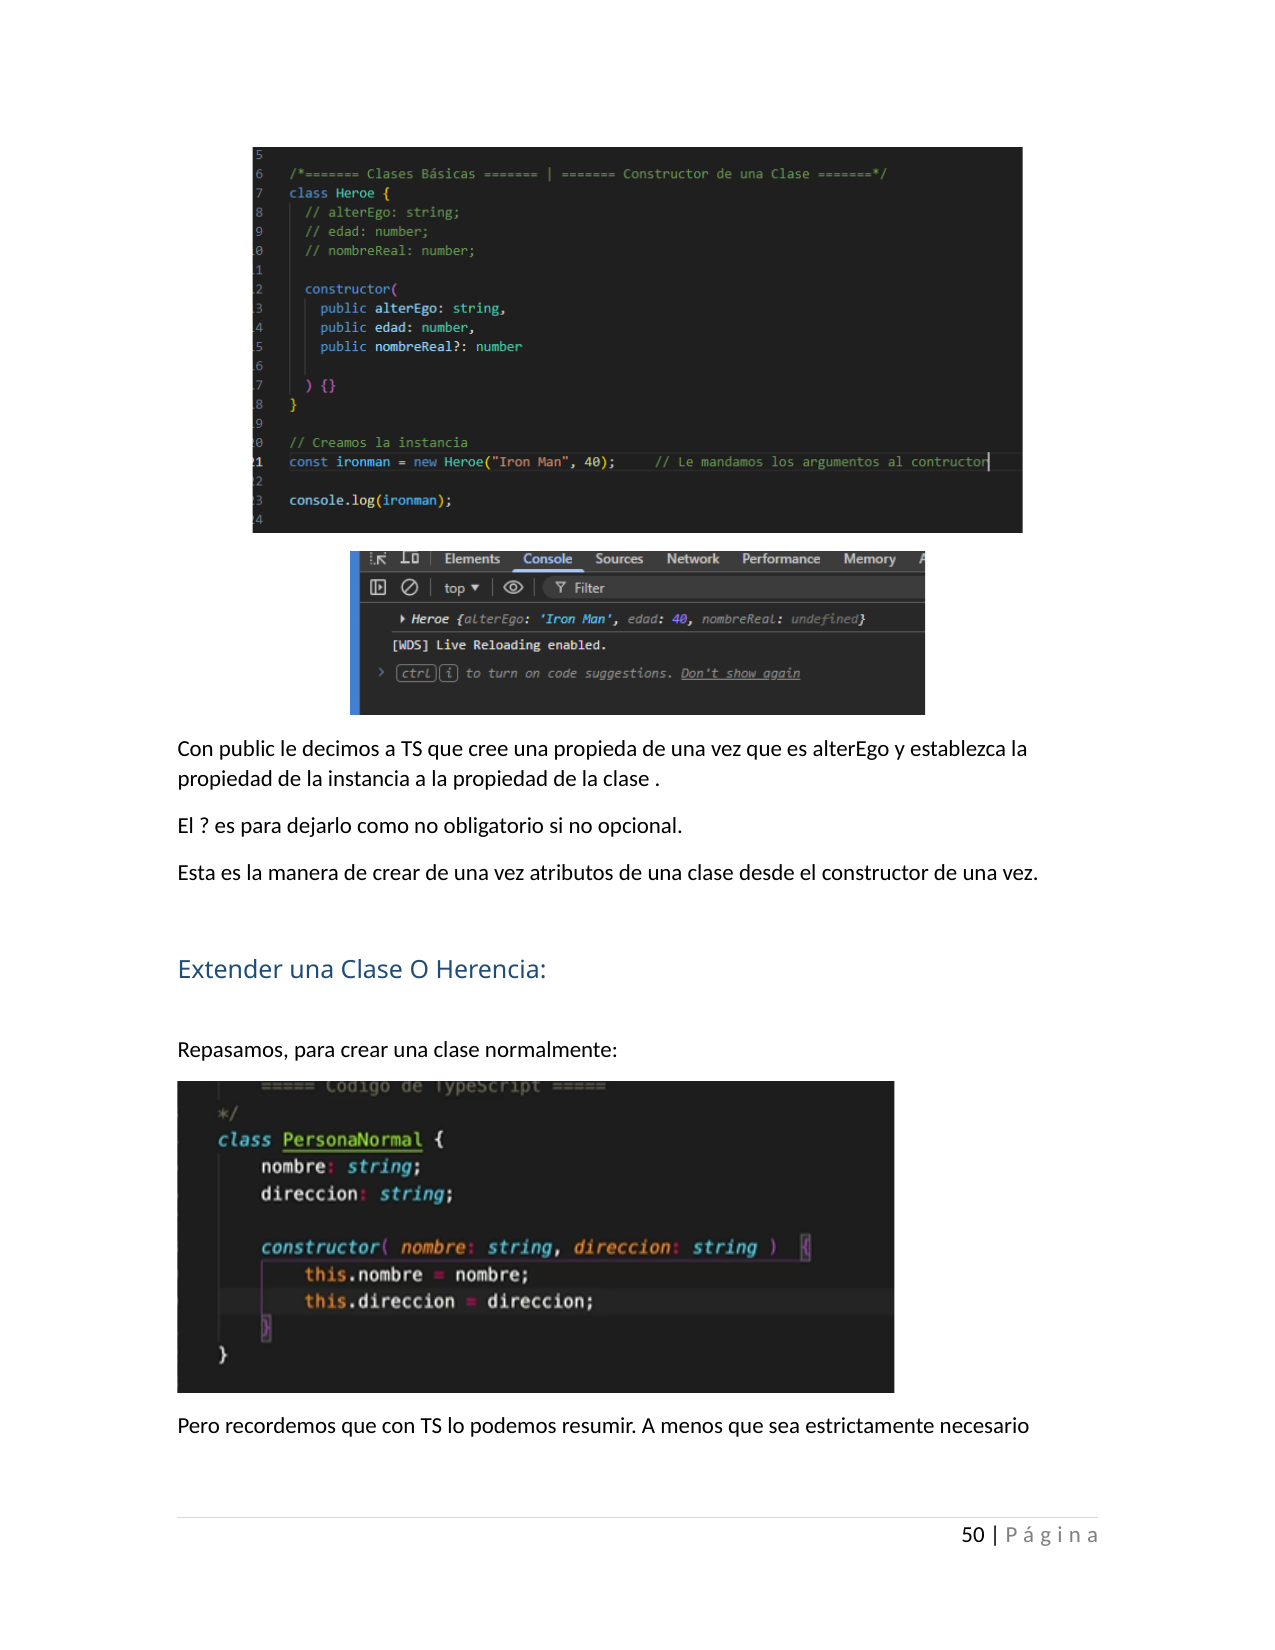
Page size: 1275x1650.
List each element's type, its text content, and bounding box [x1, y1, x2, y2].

subtitle Extender una Clase O Herencia: [177, 951, 1098, 985]
text Pero recordemos que con TS lo podemos resumir. A menos que sea estrictamente necesario [177, 1412, 1098, 1440]
text Repasamos, para crear una clase normalmente: [177, 1035, 1098, 1063]
text El ? es para dejarlo como no obligatorio si no opcional. [177, 811, 1098, 839]
picture [177, 1081, 895, 1393]
text Con public le decimos a TS que cree una propieda de una vez que es alterEgo y establezca la propiedad de la instancia a la propiedad de la clase . [177, 734, 1098, 792]
text Esta es la manera de crear de una vez atributos de una clase desde el constructor de una vez. [177, 858, 1098, 886]
picture [252, 147, 1023, 533]
picture [350, 551, 926, 715]
